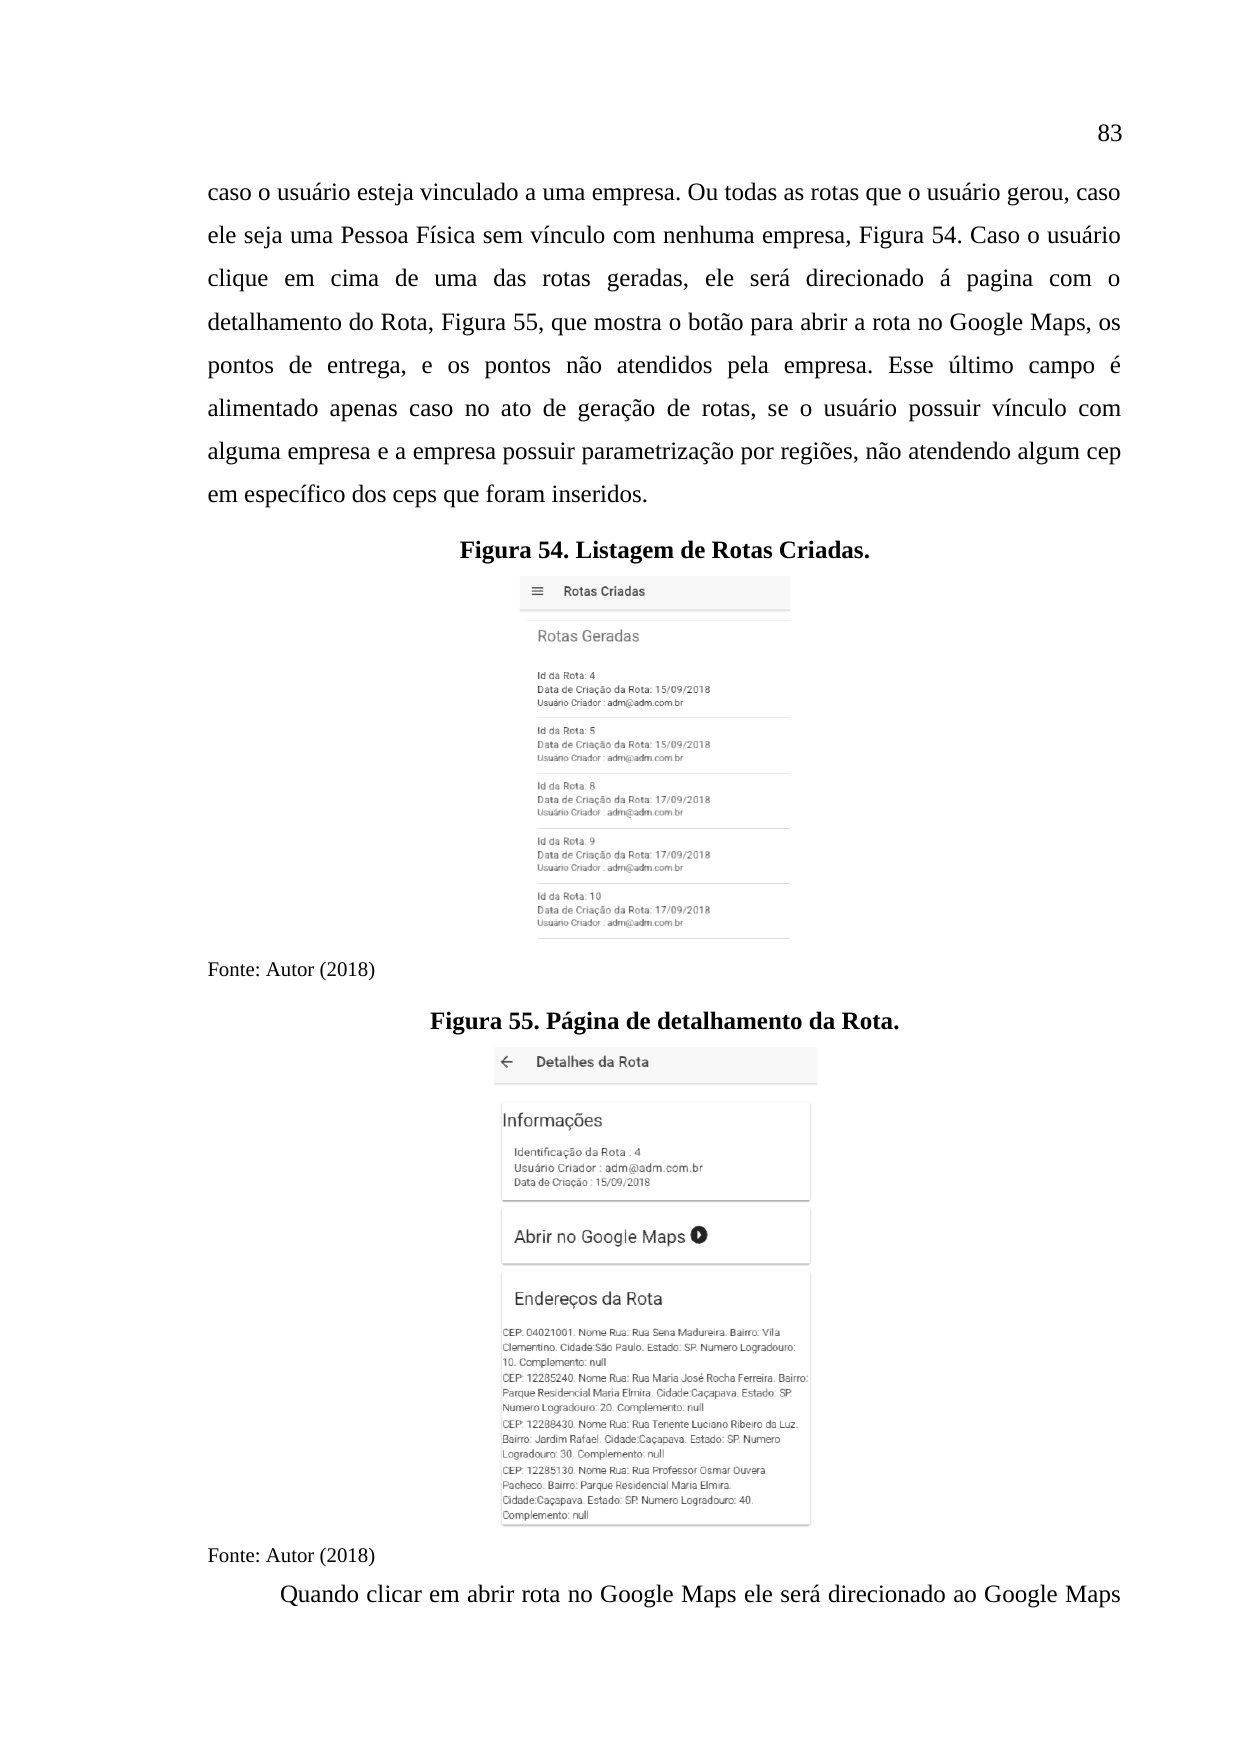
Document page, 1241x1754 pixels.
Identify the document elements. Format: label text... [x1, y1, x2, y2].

picture [494, 1047, 818, 1529]
text Fonte: Autor (2018) [207, 1543, 1122, 1567]
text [207, 1579, 1122, 1608]
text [207, 177, 1122, 508]
text Figura 54. Listagem de Rotas Criadas. [207, 535, 1122, 563]
text Figura 55. Página de detalhamento da Rota. [207, 1006, 1122, 1034]
picture [519, 576, 793, 943]
text Fonte: Autor (2018) [207, 957, 1122, 981]
